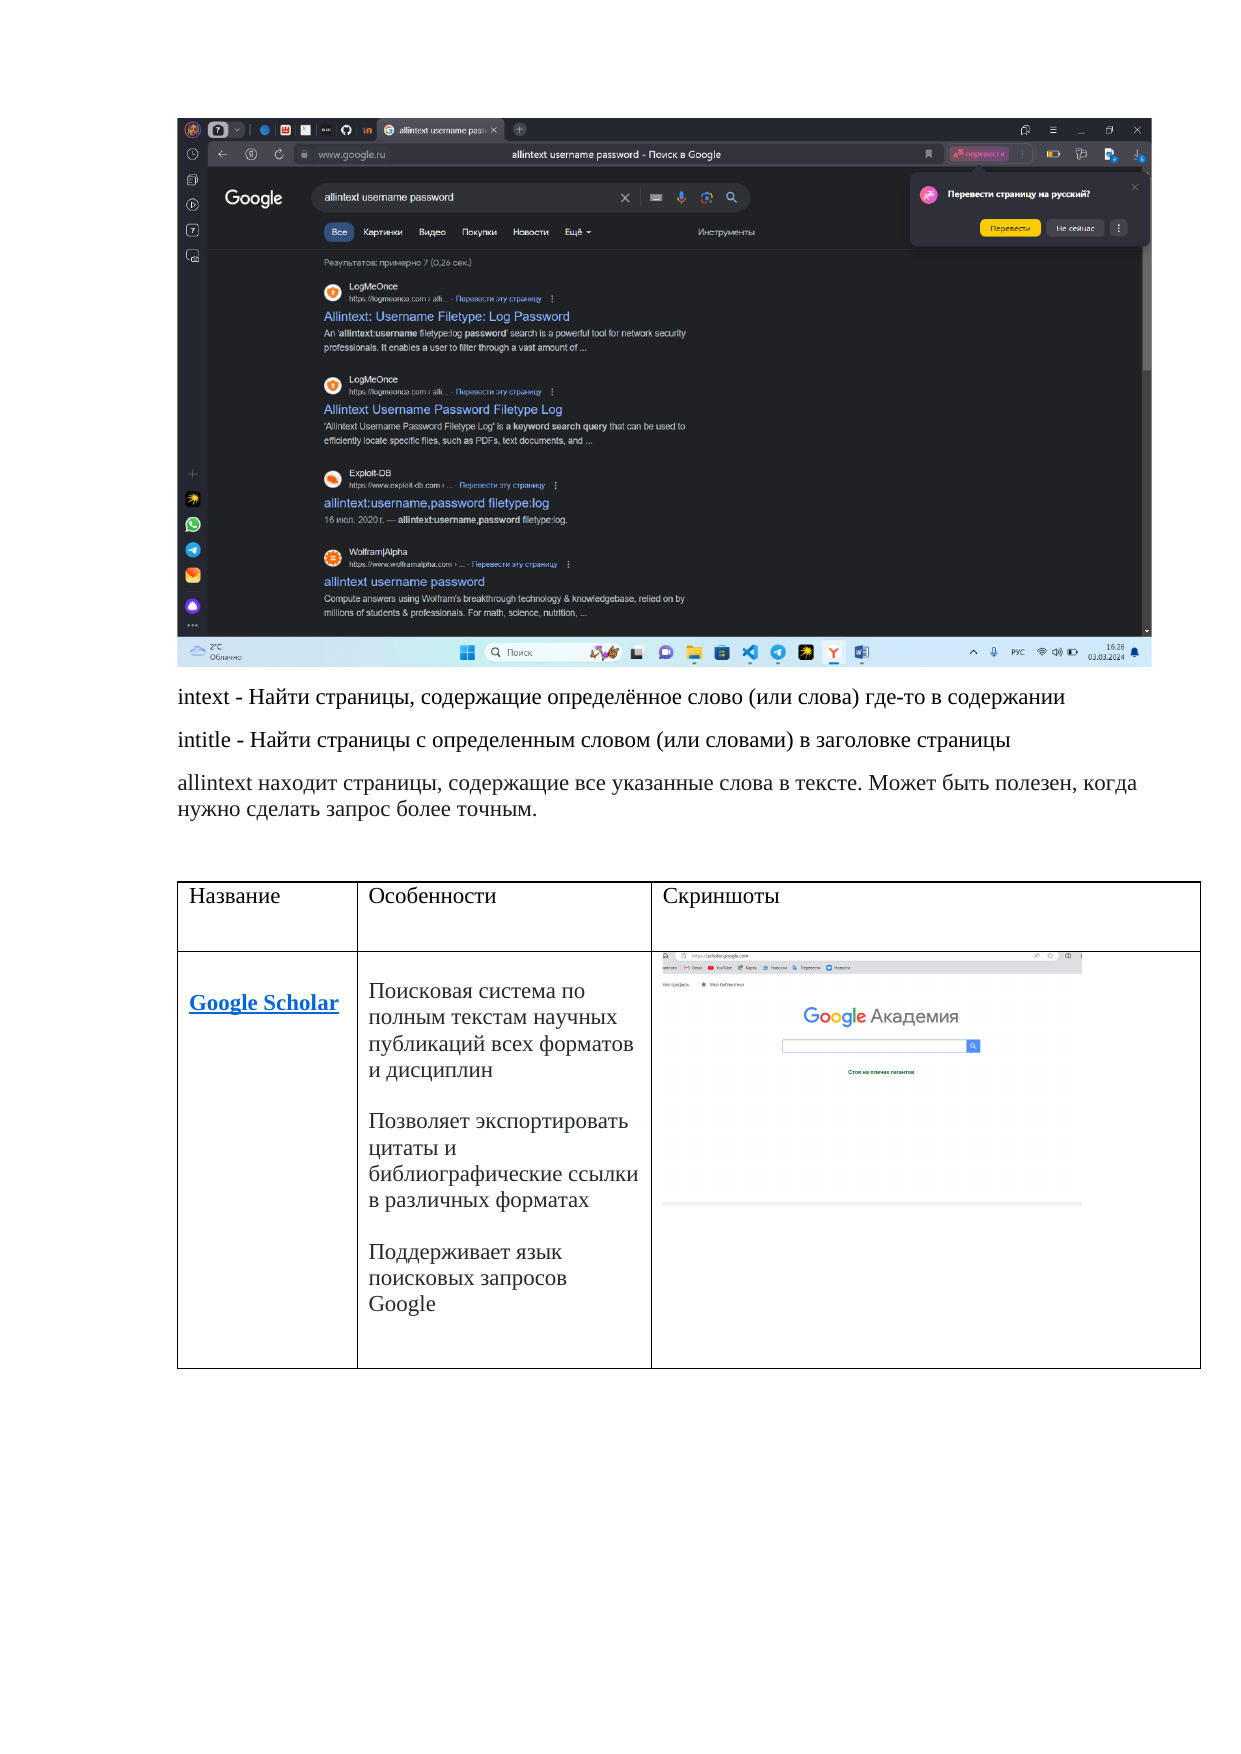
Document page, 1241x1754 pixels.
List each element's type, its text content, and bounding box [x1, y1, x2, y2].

table_cell Поисковая система по полным текстам научных публикаций всех форматов и дисциплин Позволяет экспортировать цитаты и библиографические ссылки в различных форматах Поддерживает язык поисковых запросов Google [358, 952, 651, 1368]
table_header Скриншоты [652, 883, 1200, 951]
text intext - Найти страницы, содержащие определённое слово (или слова) где-то в содержании [177, 683, 1152, 709]
table_cell [652, 952, 1200, 1368]
text intitle - Найти страницы с определенным словом (или словами) в заголовке страницы [177, 726, 1152, 752]
table_cell Google Scholar [178, 952, 357, 1368]
picture [662, 952, 1083, 1206]
text allintext находит страницы, содержащие все указанные слова в тексте. Может быть полезен, когда нужно сделать запрос более точным. [538, 769, 1152, 822]
picture [177, 118, 1152, 667]
table_header Название [178, 883, 357, 951]
table_header Особенности [358, 883, 651, 951]
